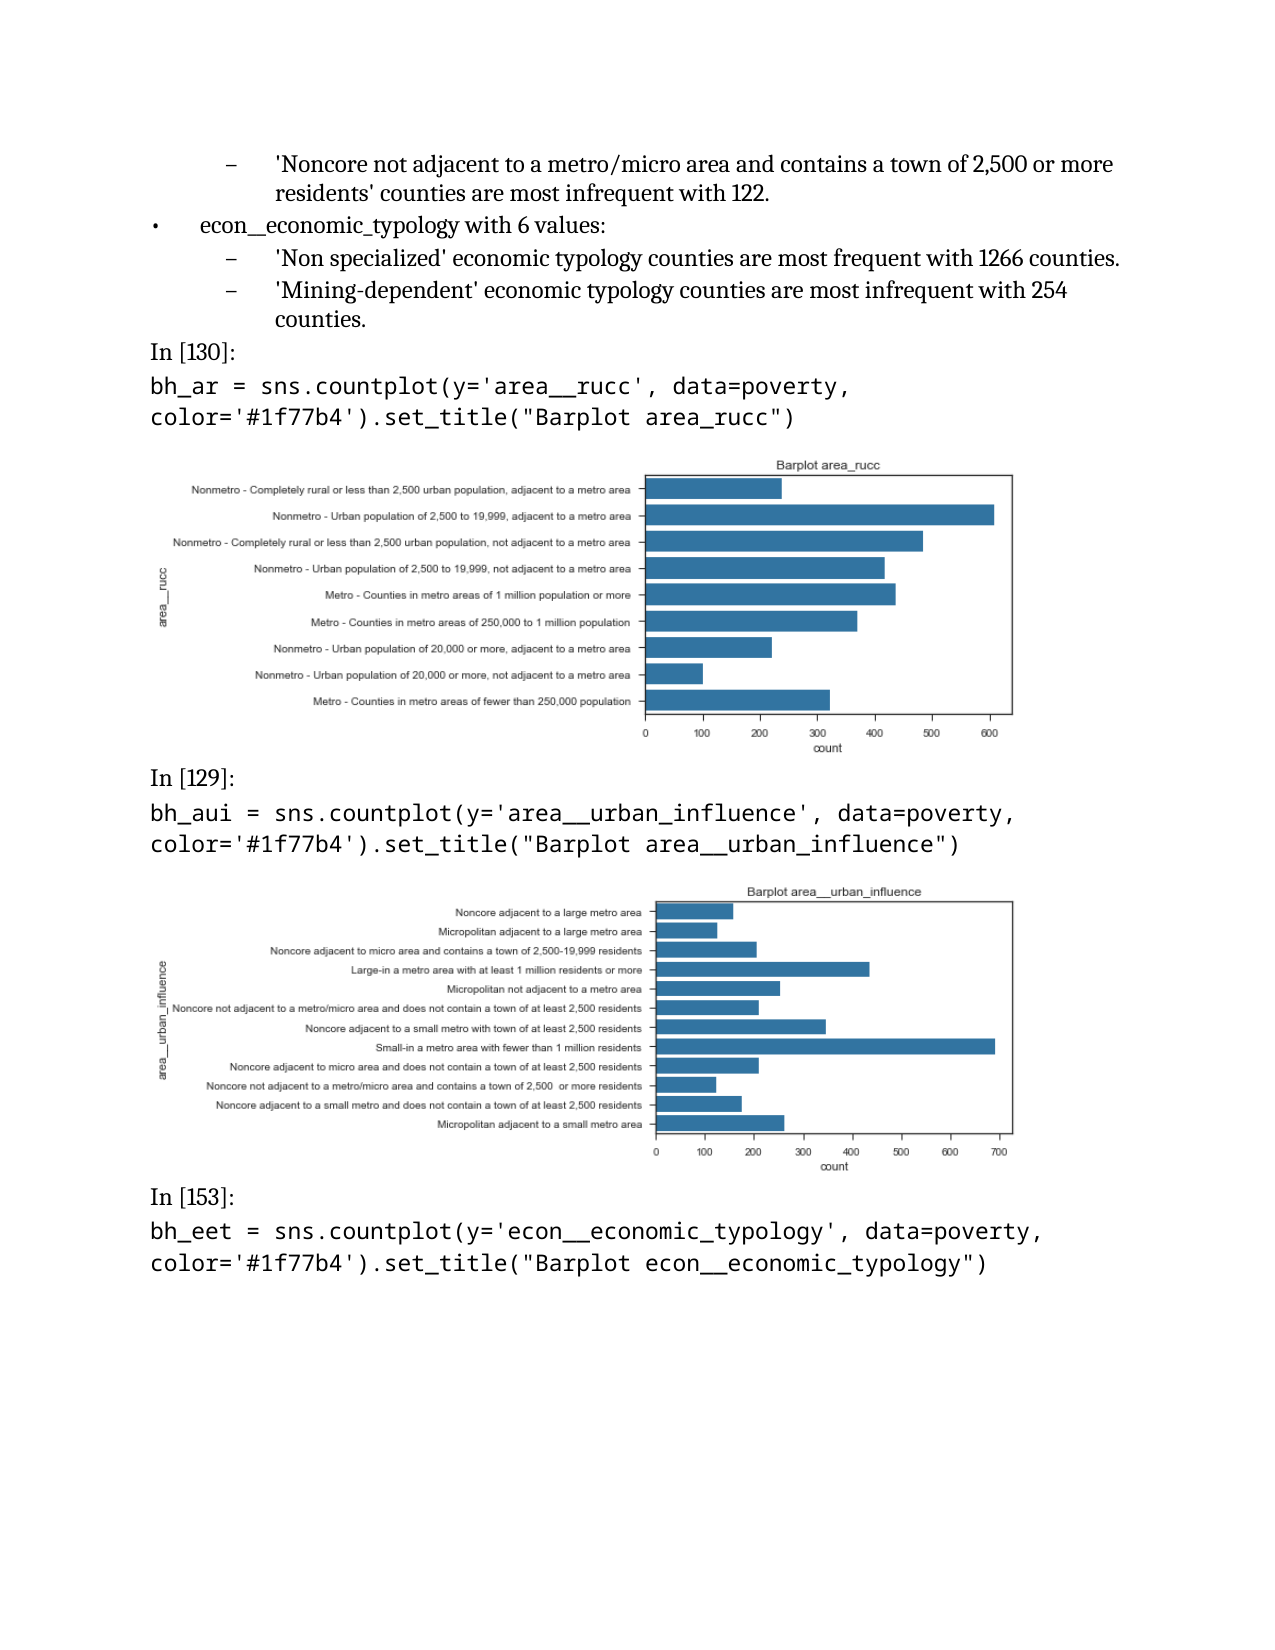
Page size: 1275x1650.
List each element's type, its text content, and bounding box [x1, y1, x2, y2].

list econ__economic_typology with 6 values: [150, 211, 1125, 240]
picture [150, 453, 1025, 761]
text In [153]: [150, 1183, 1125, 1211]
text In [129]: [150, 764, 1125, 793]
text bh_ar = sns.countplot(y='area__rucc', data=poverty, color='#1f77b4').set_title("Barplot area_rucc") [150, 370, 1125, 432]
list 'Mining-dependent' economic typology counties are most infrequent with 254 counties. [225, 276, 1125, 334]
list 'Noncore not adjacent to a metro/micro area and contains a town of 2,500 or more residents' counties are most infrequent with 122. [225, 150, 1125, 207]
text bh_aui = sns.countplot(y='area__urban_influence', data=poverty, color='#1f77b4').set_title("Barplot area__urban_influence") [150, 797, 1125, 859]
text In [130]: [150, 337, 1125, 366]
text bh_eet = sns.countplot(y='econ__economic_typology', data=poverty, color='#1f77b4').set_title("Barplot econ__economic_typology") [150, 1215, 1125, 1278]
picture [150, 880, 1025, 1179]
list 'Non specialized' economic typology counties are most frequent with 1266 counties. [225, 244, 1125, 272]
